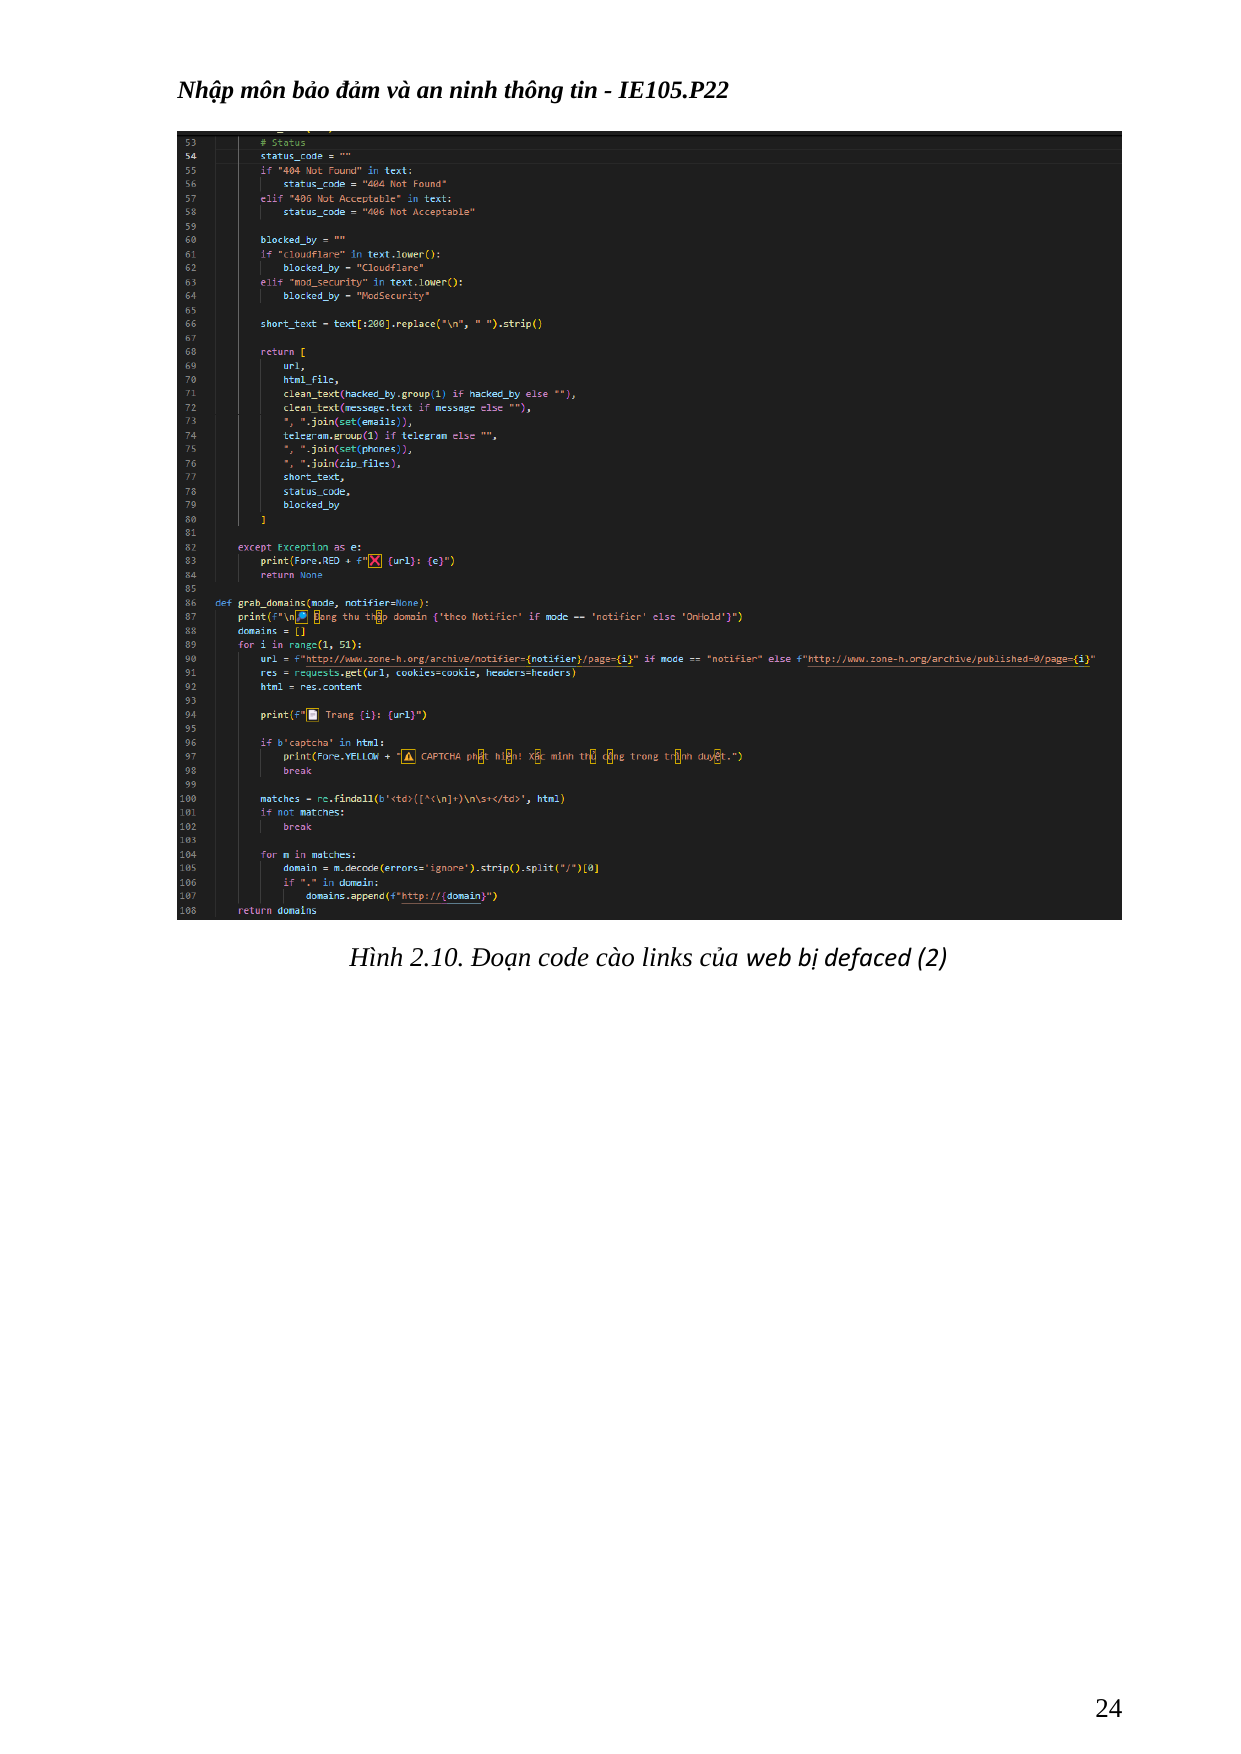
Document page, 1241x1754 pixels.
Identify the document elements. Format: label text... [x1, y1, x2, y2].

text Hình 2.10. Đoạn code cào links của web bị defaced (2) [177, 941, 1122, 973]
picture [177, 131, 1122, 920]
